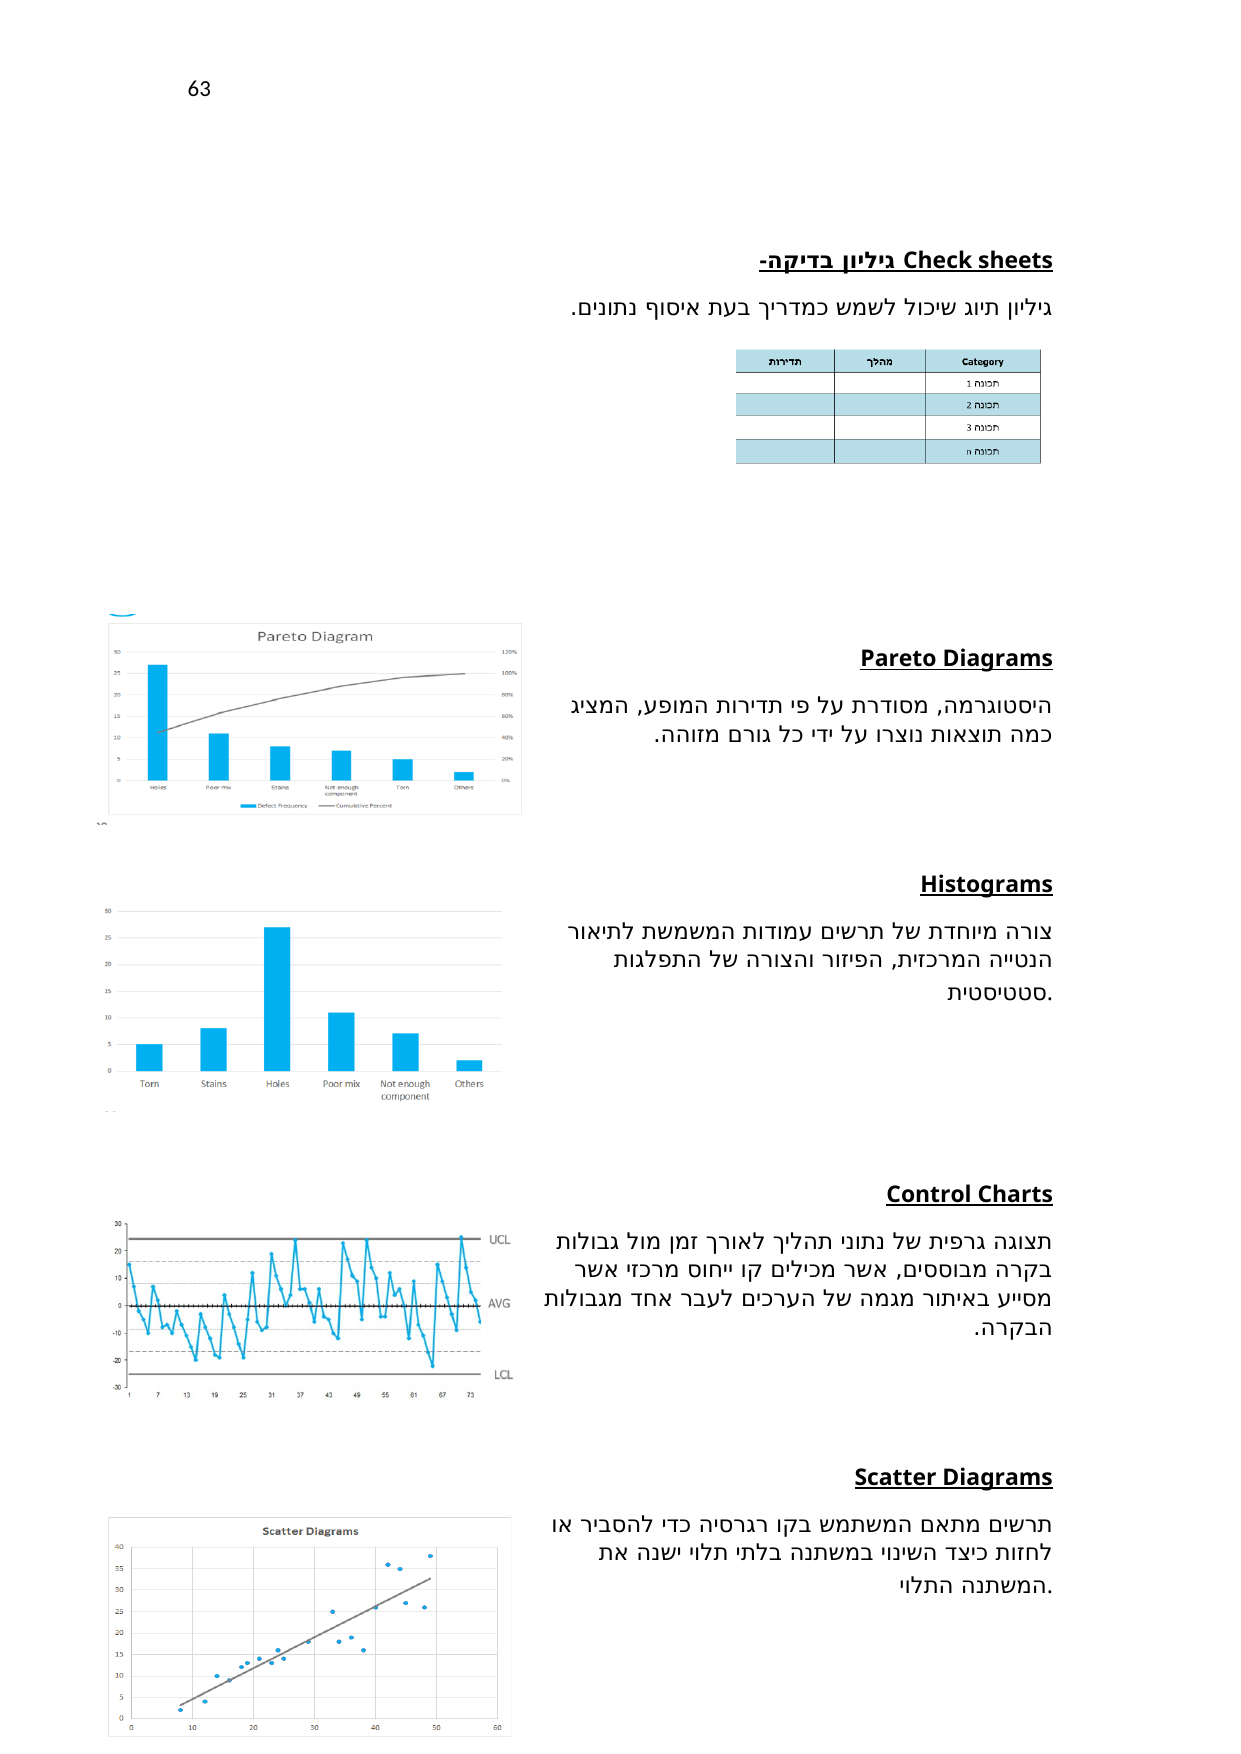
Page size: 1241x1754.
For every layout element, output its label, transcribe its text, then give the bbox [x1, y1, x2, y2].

text צורה מיוחדת של תרשים עמודות המשמשת לתיאור הנטייה המרכזית, הפיזור והצורה של התפלגות סטטיסטית. [528, 918, 1053, 1007]
text Control Charts [187, 1177, 1053, 1209]
text Scatter Diagrams [187, 1460, 1053, 1492]
text היסטוגרמה, מסודרת על פי תדירות המופע, המציג כמה תוצאות נוצרו על ידי כל גורם מזוהה. [539, 692, 1053, 748]
text -גיליון בדיקה Check sheets [187, 244, 1053, 275]
text Histograms [187, 867, 1053, 899]
picture [108, 1517, 512, 1737]
text תצוגה גרפית של נתוני תהליך לאורך זמן מול גבולות בקרה מבוססים, אשר מכילים קו ייחוס מרכזי אשר מסייע באיתור מגמה של הערכים לעבר אחד מגבולות הבקרה. [523, 1228, 1053, 1341]
picture [96, 614, 539, 825]
picture [97, 1214, 523, 1403]
picture [723, 341, 1048, 470]
text גיליון תיוג שיכול לשמש כמדריך בעת איסוף נתונים. [187, 294, 1053, 321]
picture [97, 897, 528, 1112]
text תרשים מתאם המשתמש בקו רגרסיה כדי להסביר או לחזות כיצד השינוי במשתנה בלתי תלוי ישנה את המשתנה התלוי. [187, 1511, 1053, 1600]
text Pareto Diagrams [539, 642, 1053, 673]
